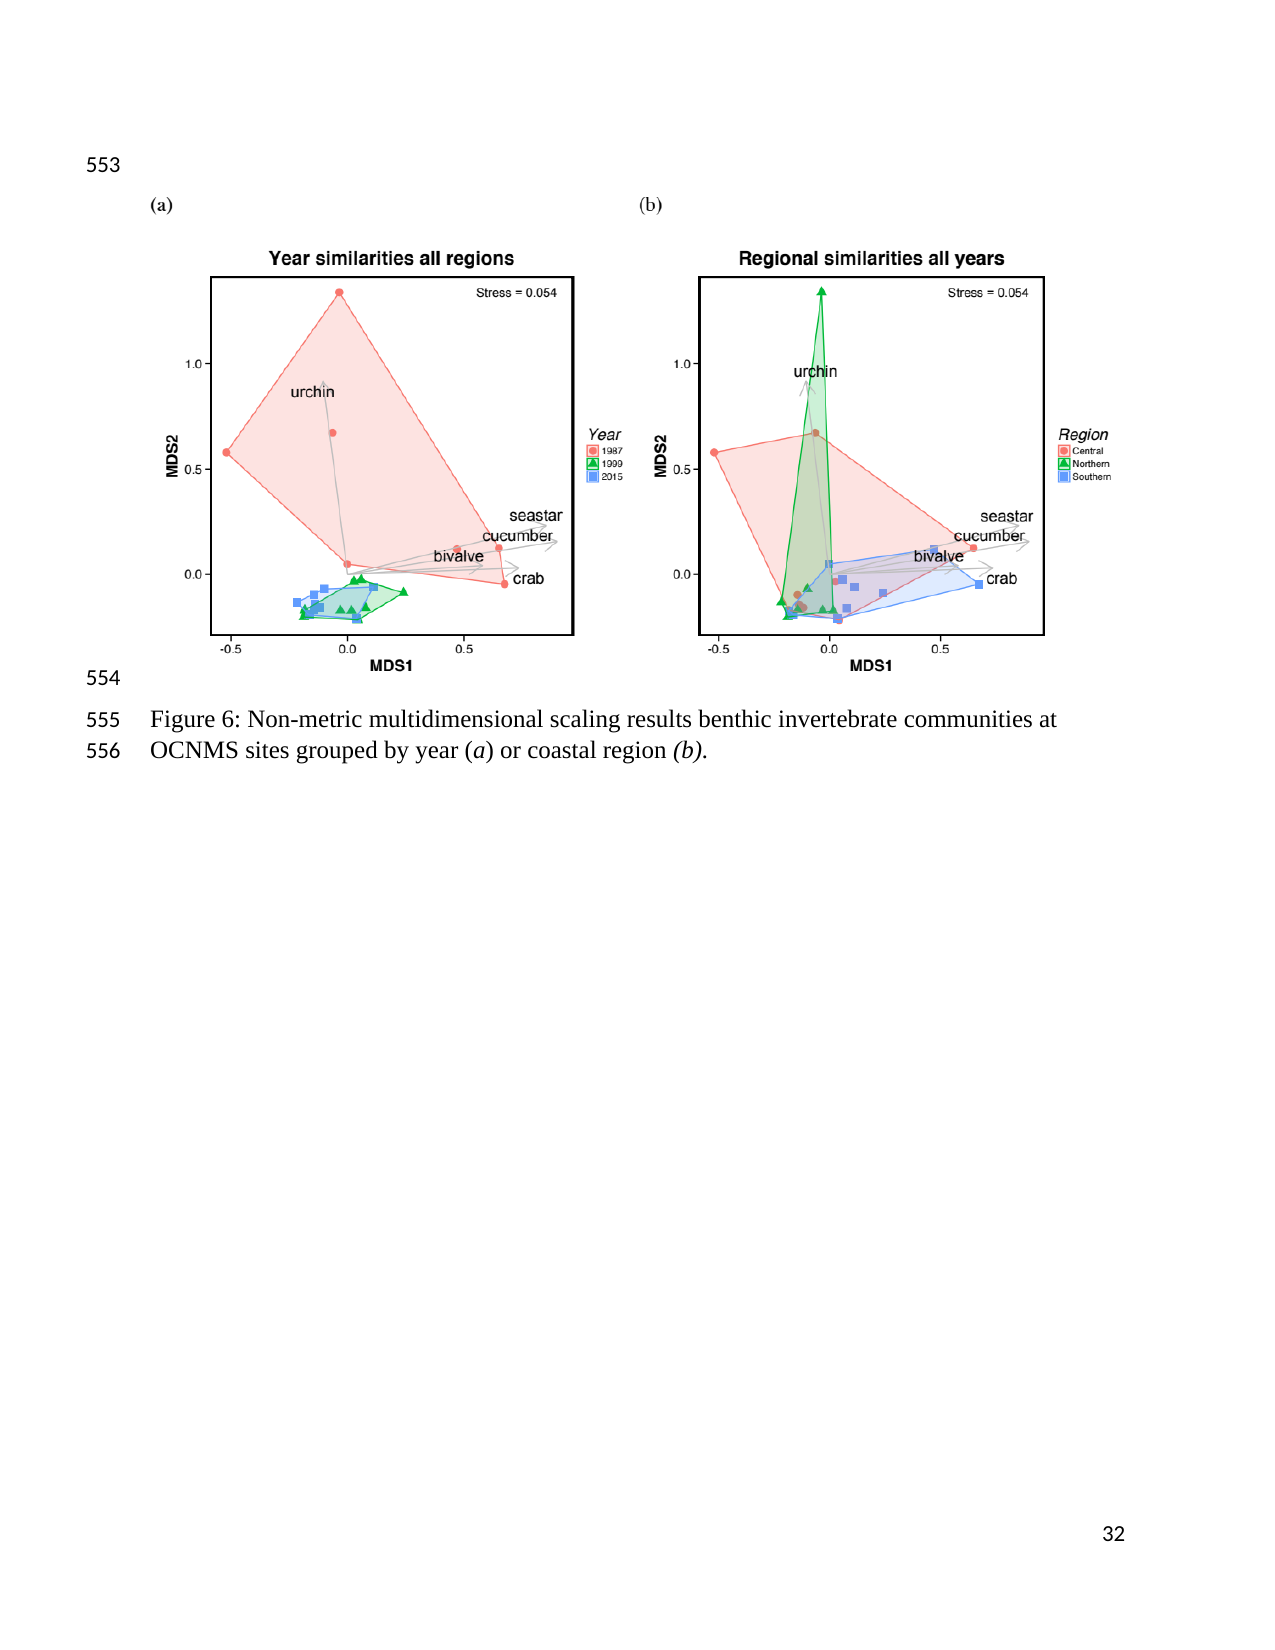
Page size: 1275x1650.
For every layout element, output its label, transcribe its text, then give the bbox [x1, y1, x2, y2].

text Figure 6: Non-metric multidimensional scaling results benthic invertebrate communities at OCNMS sites grouped by year (a) or coastal region (b). [150, 704, 1125, 764]
